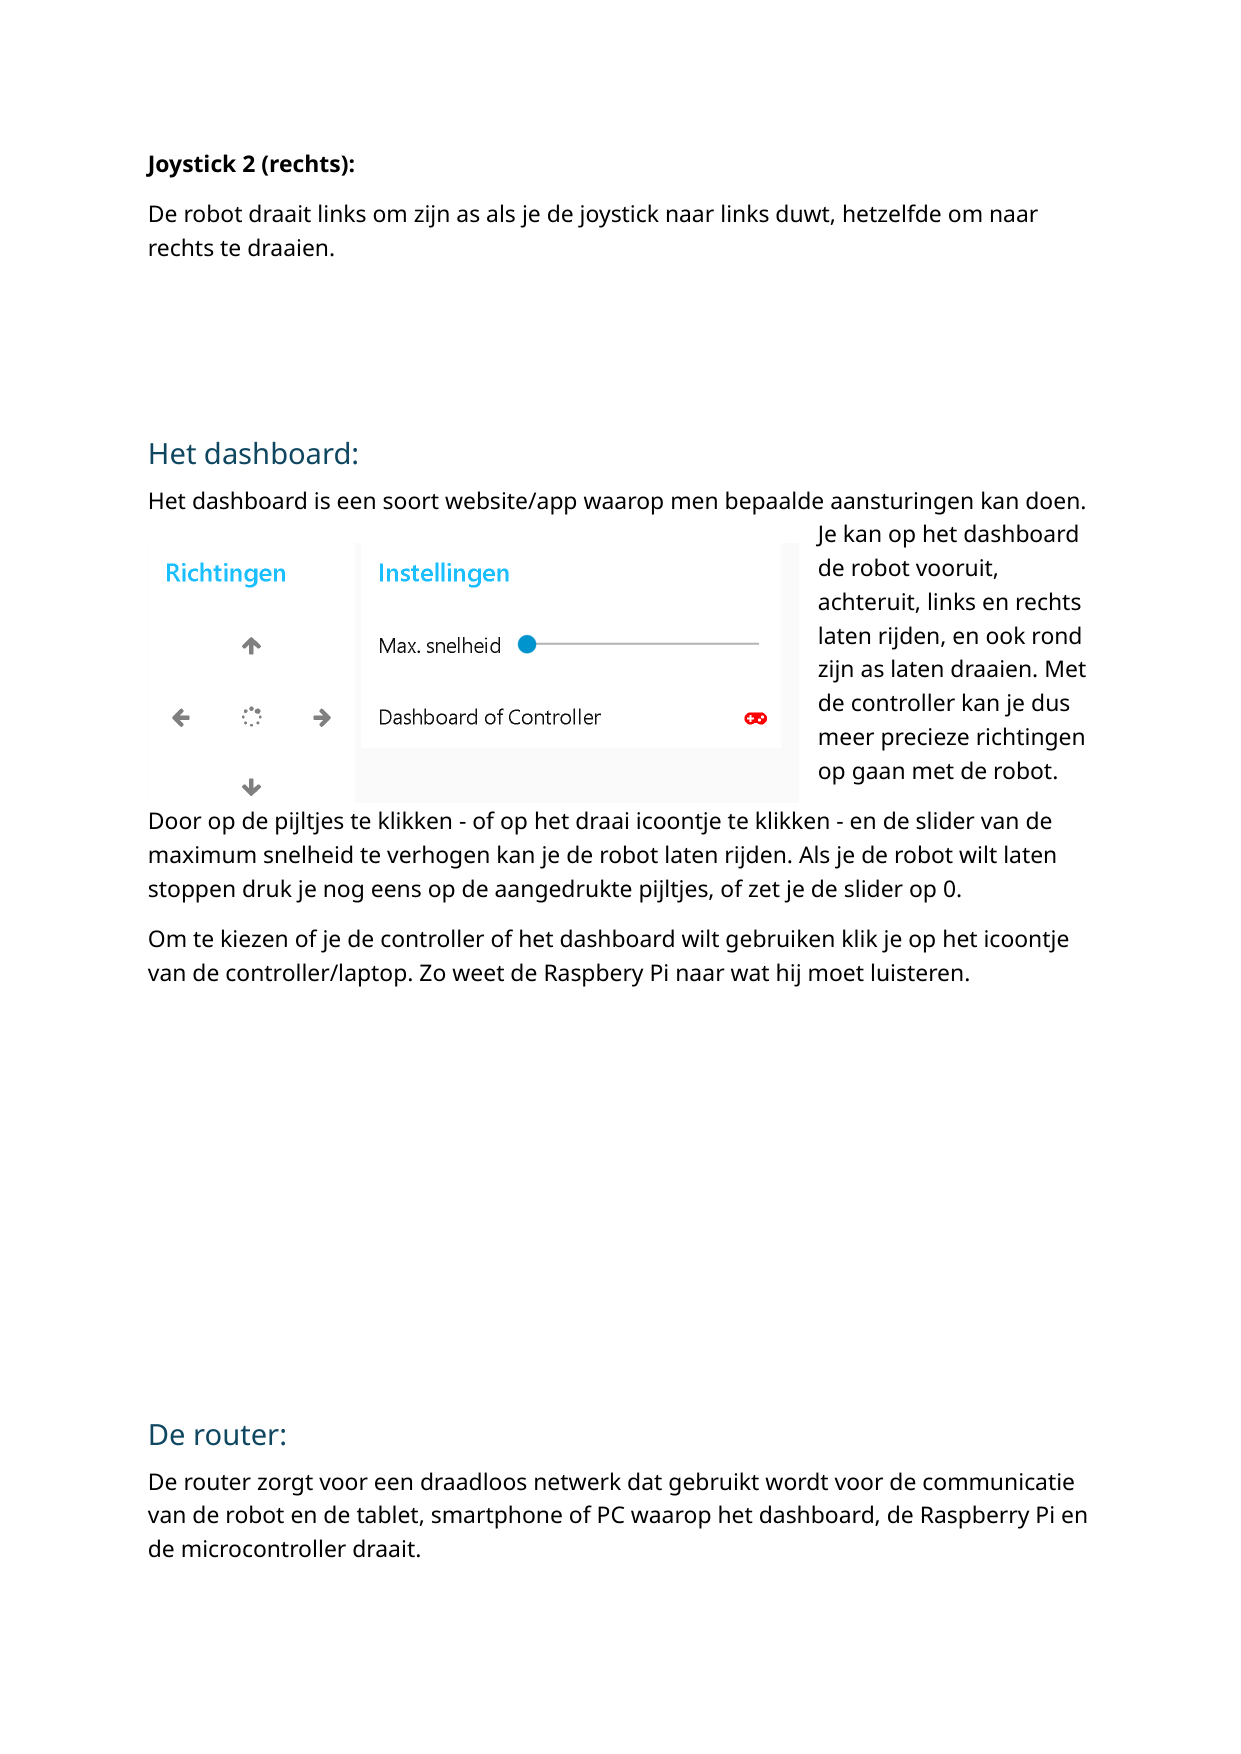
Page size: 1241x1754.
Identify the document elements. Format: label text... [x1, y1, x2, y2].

picture [147, 543, 799, 803]
subtitle Het dashboard: [148, 433, 1093, 473]
text De robot draait links om zijn as als je de joystick naar links duwt, hetzelfde om naar rechts te draaien. [148, 198, 1093, 263]
text Joystick 2 (rechts): [148, 148, 1093, 179]
text Door op de pijltjes te klikken - of op het draai icoontje te klikken - en de slider van de maximum snelheid te verhogen kan je de robot laten rijden. Als je de robot wilt laten stoppen druk je nog eens op de aangedrukte pijltjes, of zet je de slider op 0. [148, 805, 1093, 904]
text De router zorgt voor een draadloos netwerk dat gebruikt wordt voor de communicatie van de robot en de tablet, smartphone of PC waarop het dashboard, de Raspberry Pi en de microcontroller draait. [148, 1466, 1093, 1564]
subtitle De router: [148, 1414, 1093, 1454]
text Om te kiezen of je de controller of het dashboard wilt gebruiken klik je op het icoontje van de controller/laptop. Zo weet de Raspbery Pi naar wat hij moet luisteren. [148, 923, 1093, 988]
